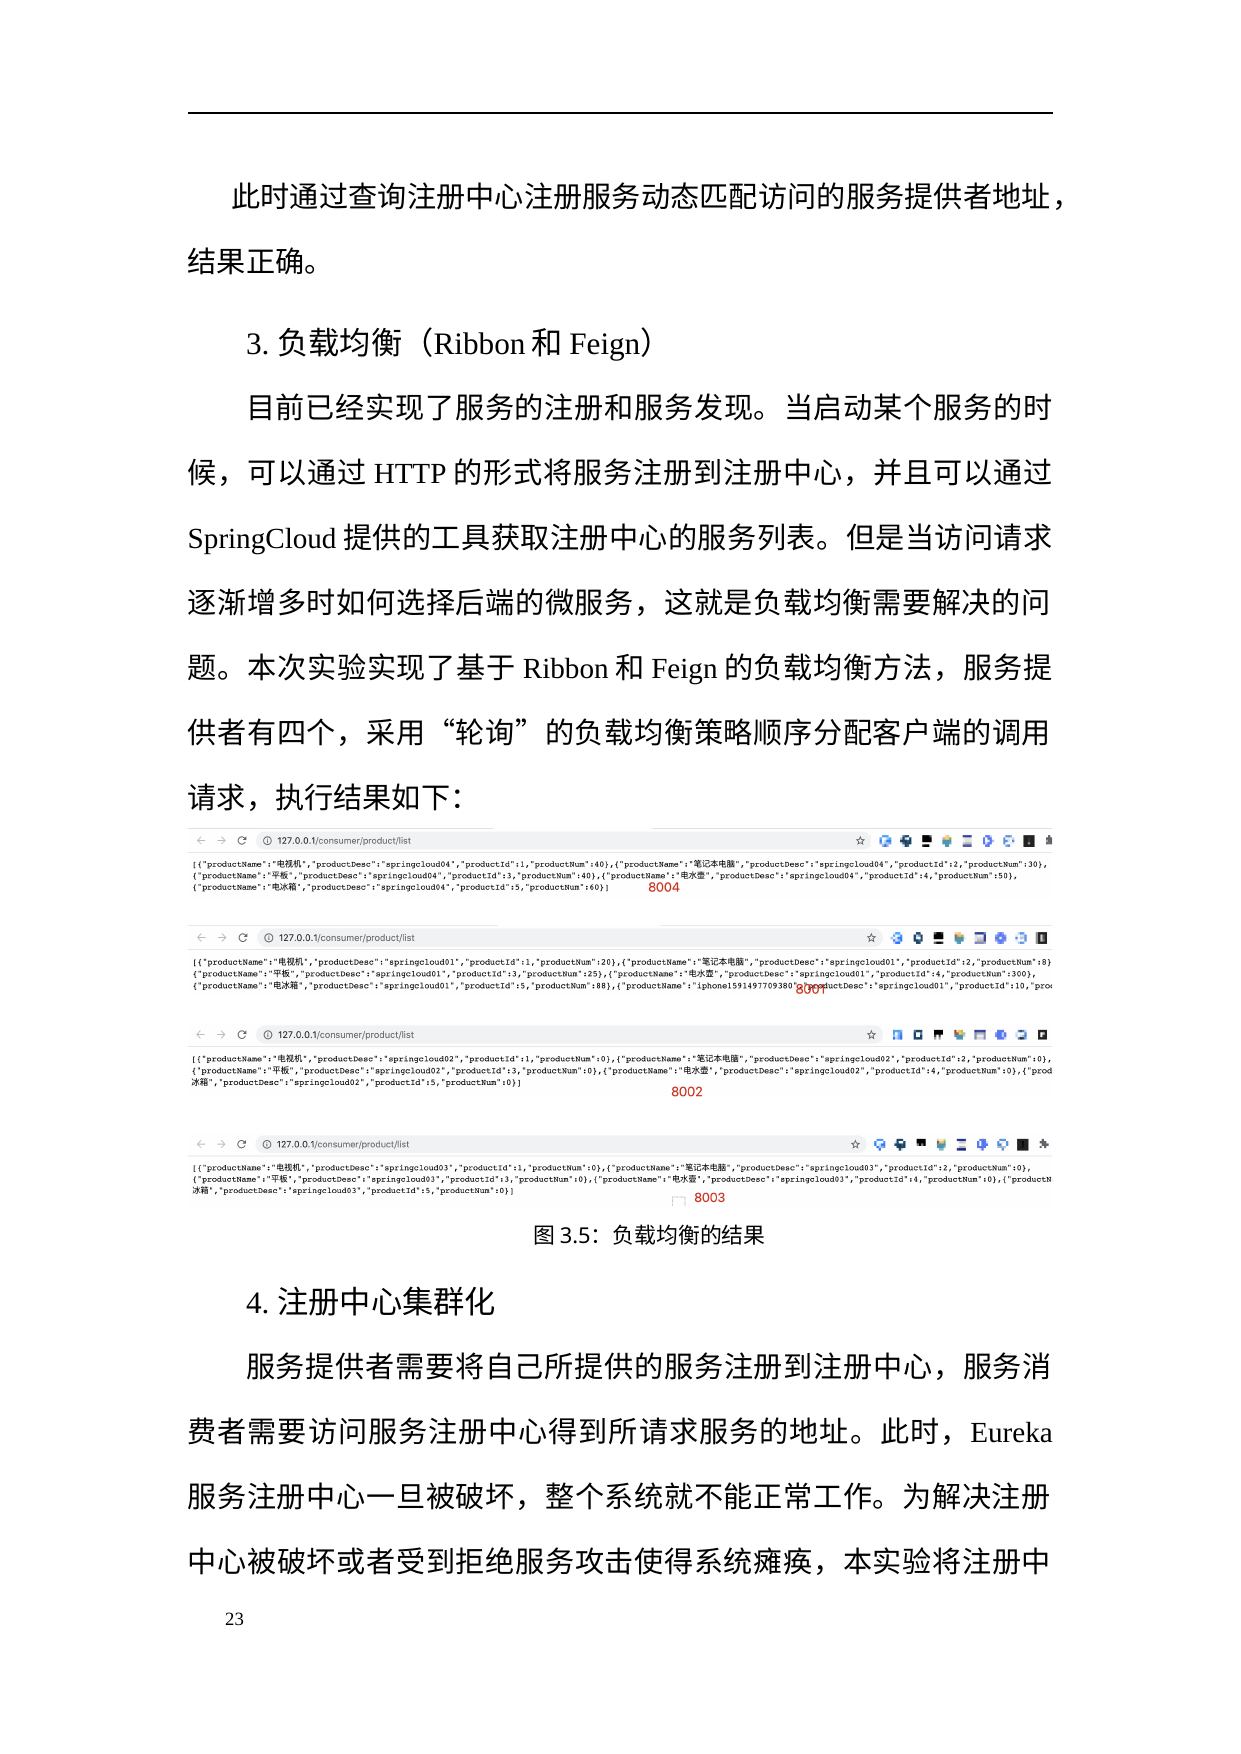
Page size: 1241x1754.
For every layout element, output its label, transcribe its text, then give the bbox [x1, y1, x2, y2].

text 3. 负载均衡（Ribbon和Feign） [187, 308, 1053, 373]
text 此时通过查询注册中心注册服务动态匹配访问的服务提供者地址，结果正确。 [187, 162, 1053, 292]
picture [187, 925, 1053, 996]
picture [187, 1133, 1053, 1206]
text 4. 注册中心集群化 [187, 1267, 1053, 1332]
text 图3.5：负载均衡的结果 [187, 1218, 1053, 1251]
text 目前已经实现了服务的注册和服务发现。当启动某个服务的时候，可以通过HTTP的形式将服务注册到注册中心，并且可以通过SpringCloud提供的工具获取注册中心的服务列表。但是当访问请求逐渐增多时如何选择后端的微服务，这就是负载均衡需要解决的问题。本次实验实现了基于Ribbon和Feign的负载均衡方法，服务提供者有四个，采用“轮询”的负载均衡策略顺序分配客户端的调用请求，执行结果如下： [187, 373, 1053, 828]
picture [187, 828, 1053, 900]
picture [187, 1023, 1053, 1097]
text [187, 1332, 1053, 1592]
